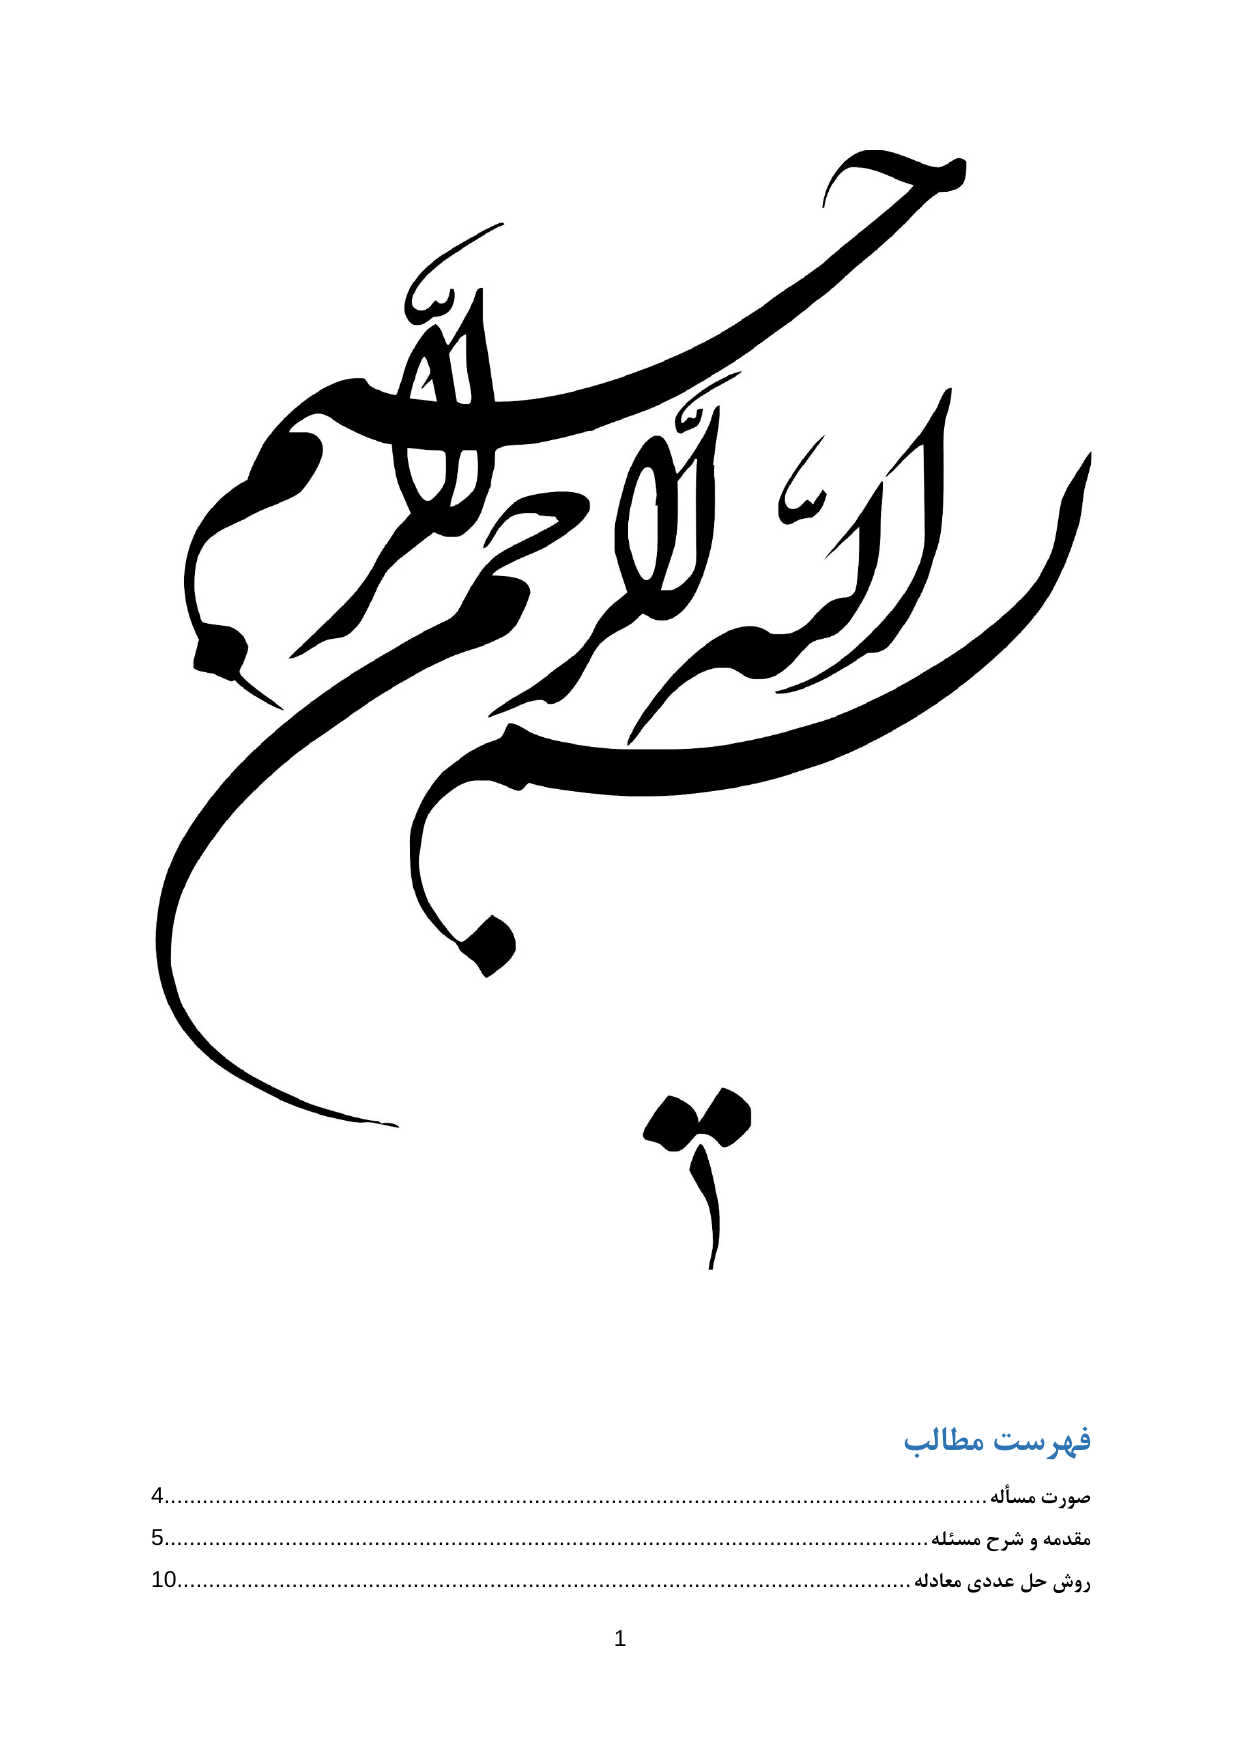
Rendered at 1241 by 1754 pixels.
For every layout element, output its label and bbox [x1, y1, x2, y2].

picture [155, 150, 1092, 1270]
